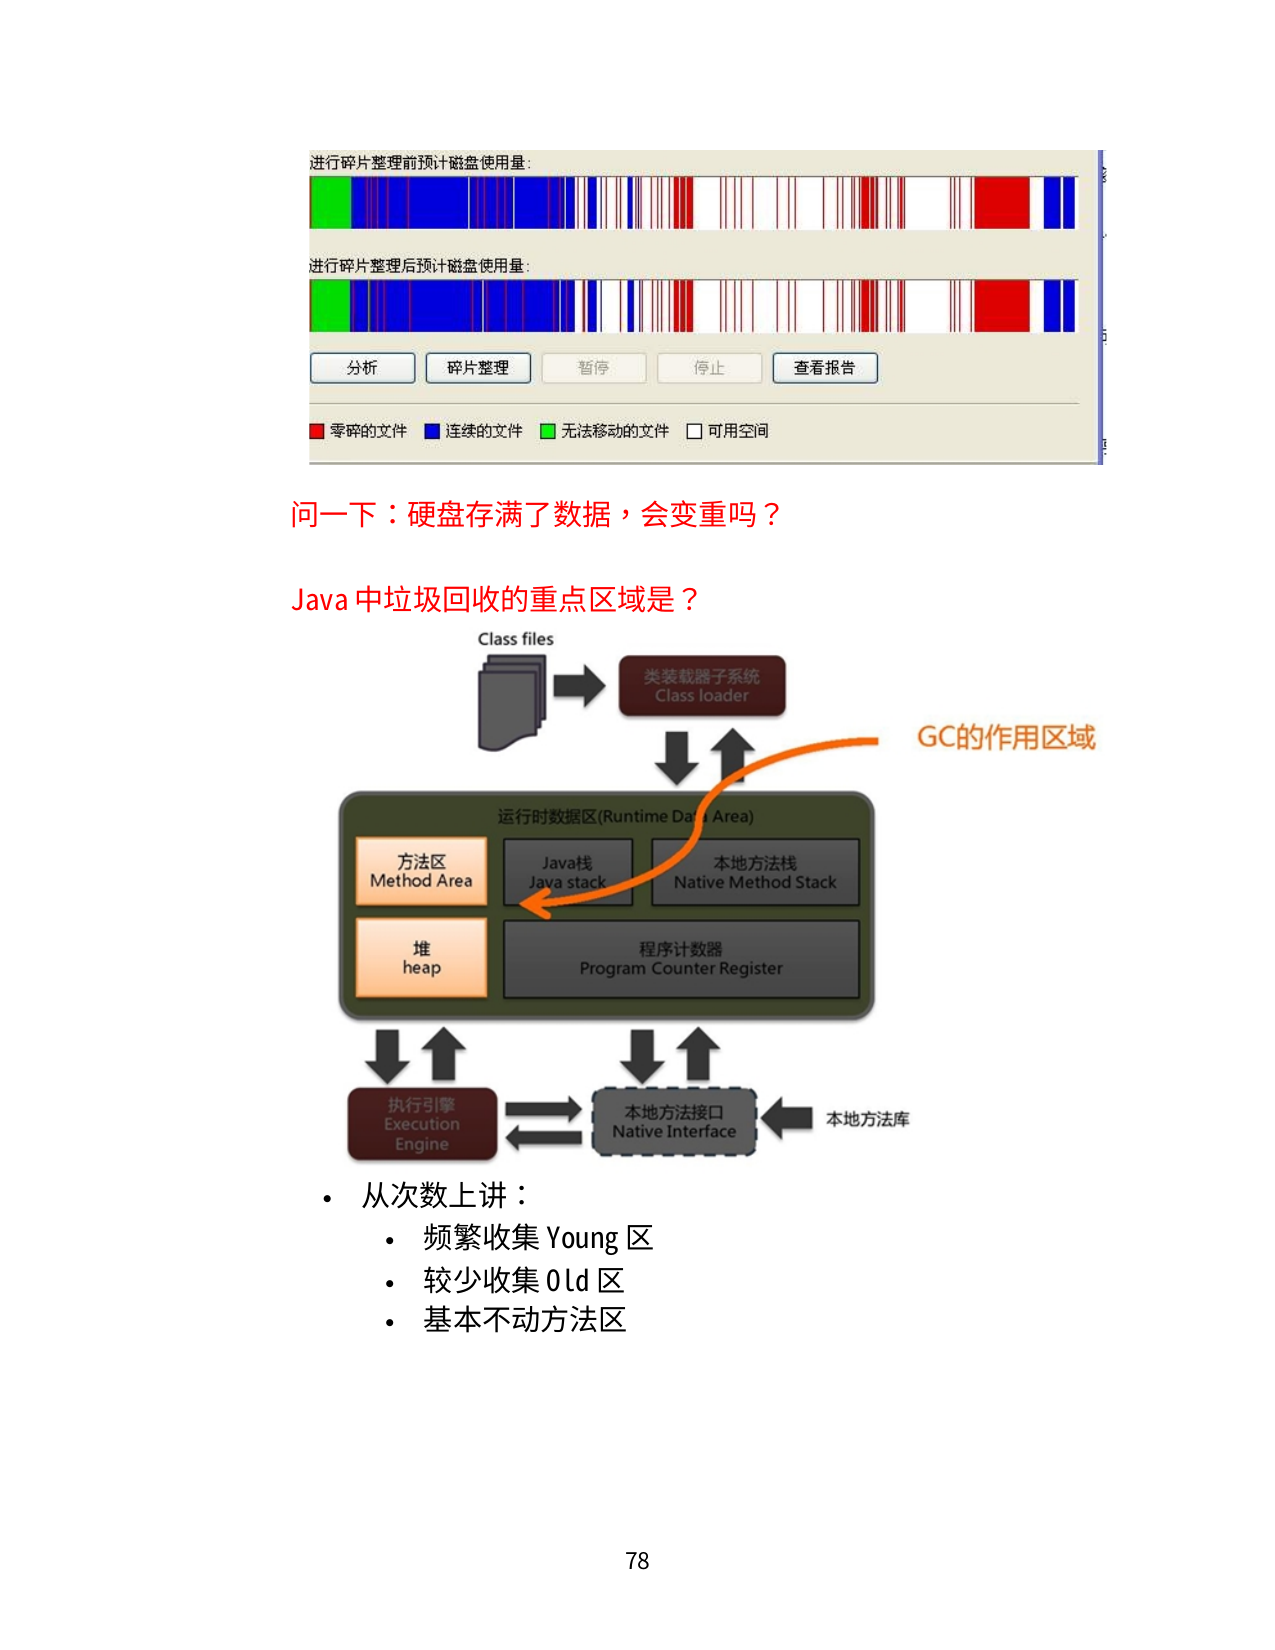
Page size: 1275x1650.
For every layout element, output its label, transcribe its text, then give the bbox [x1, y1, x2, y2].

list 频繁收集Young区 [386, 1215, 1087, 1257]
picture [309, 150, 1107, 465]
text Java中垃圾回收的重点区域是？ [290, 577, 1087, 619]
list 较少收集Old区 [386, 1257, 1087, 1300]
text 问一下：硬盘存满了数据，会变重吗？ [290, 495, 1087, 534]
list 从次数上讲： [324, 1176, 1087, 1215]
picture [309, 619, 1107, 1176]
list 基本不动方法区 [386, 1300, 1087, 1339]
